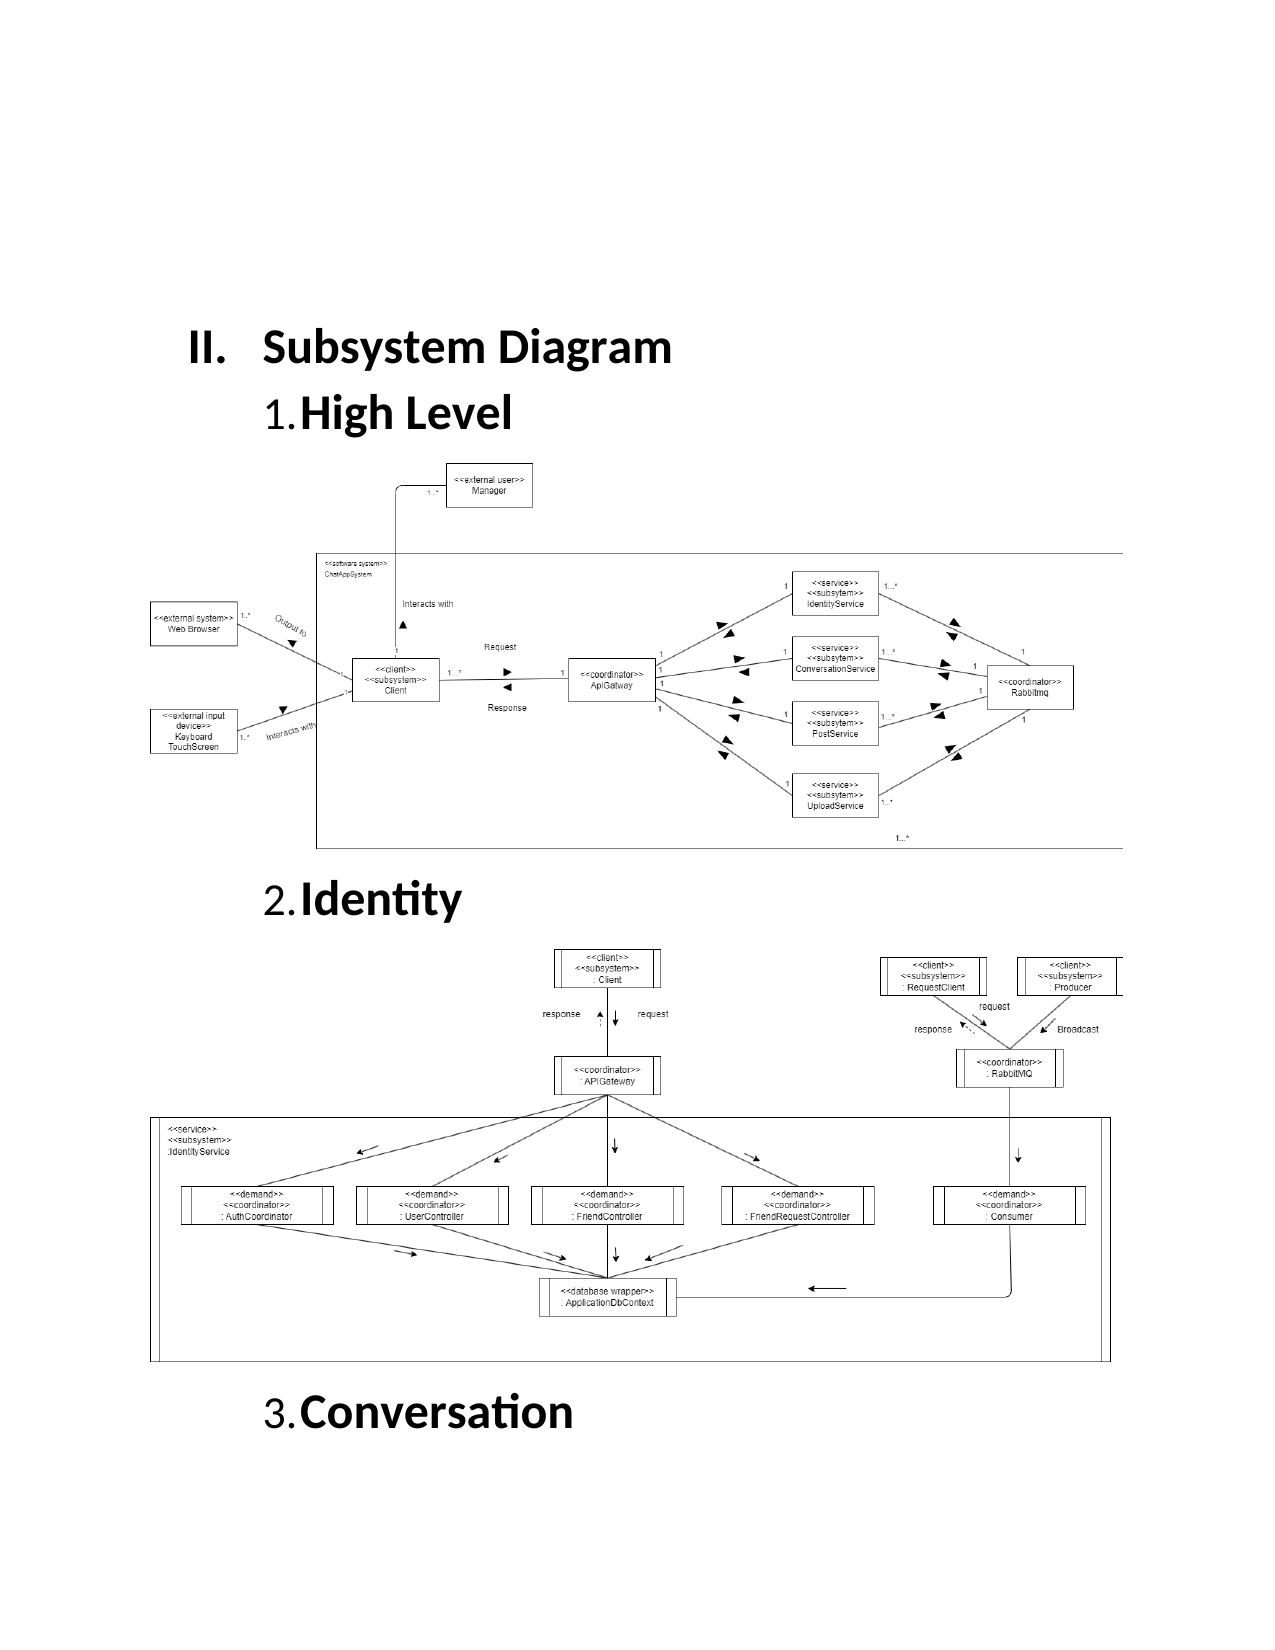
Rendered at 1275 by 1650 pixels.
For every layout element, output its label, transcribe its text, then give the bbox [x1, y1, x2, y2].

picture [150, 463, 1123, 849]
list Identity [262, 867, 1125, 928]
picture [150, 949, 1123, 1362]
list High Level [262, 381, 1125, 442]
list Subsystem Diagram [187, 315, 1125, 376]
list Conversation [262, 1380, 1125, 1441]
